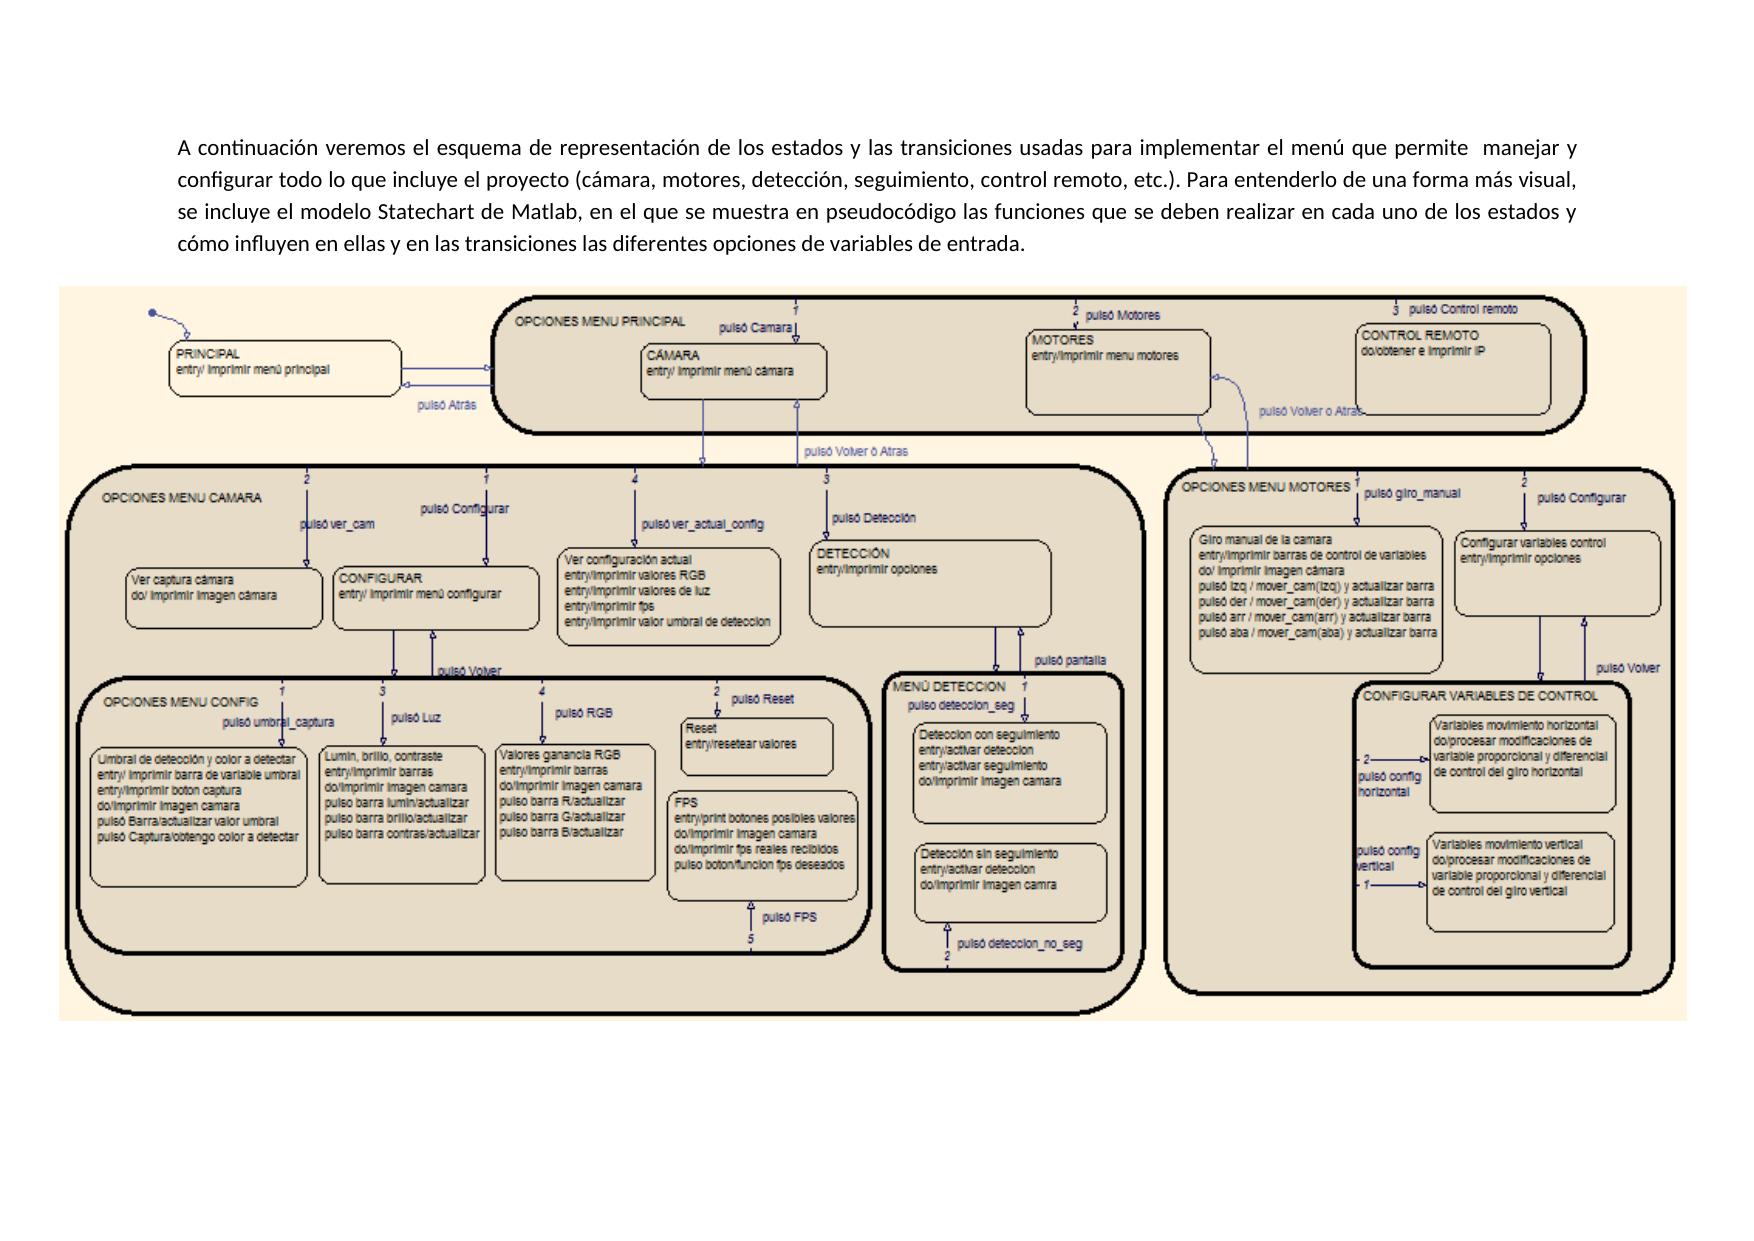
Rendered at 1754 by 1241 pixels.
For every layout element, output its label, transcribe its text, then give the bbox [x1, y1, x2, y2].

text A continuación veremos el esquema de representación de los estados y las transiciones usadas para implementar el menú que permite manejar y configurar todo lo que incluye el proyecto (cámara, motores, detección, seguimiento, control remoto, etc.). Para entenderlo de una forma más visual, se incluye el modelo Statechart de Matlab, en el que se muestra en pseudocódigo las funciones que se deben realizar en cada uno de los estados y cómo influyen en ellas y en las transiciones las diferentes opciones de variables de entrada. [177, 133, 1580, 257]
picture [59, 286, 1688, 1021]
